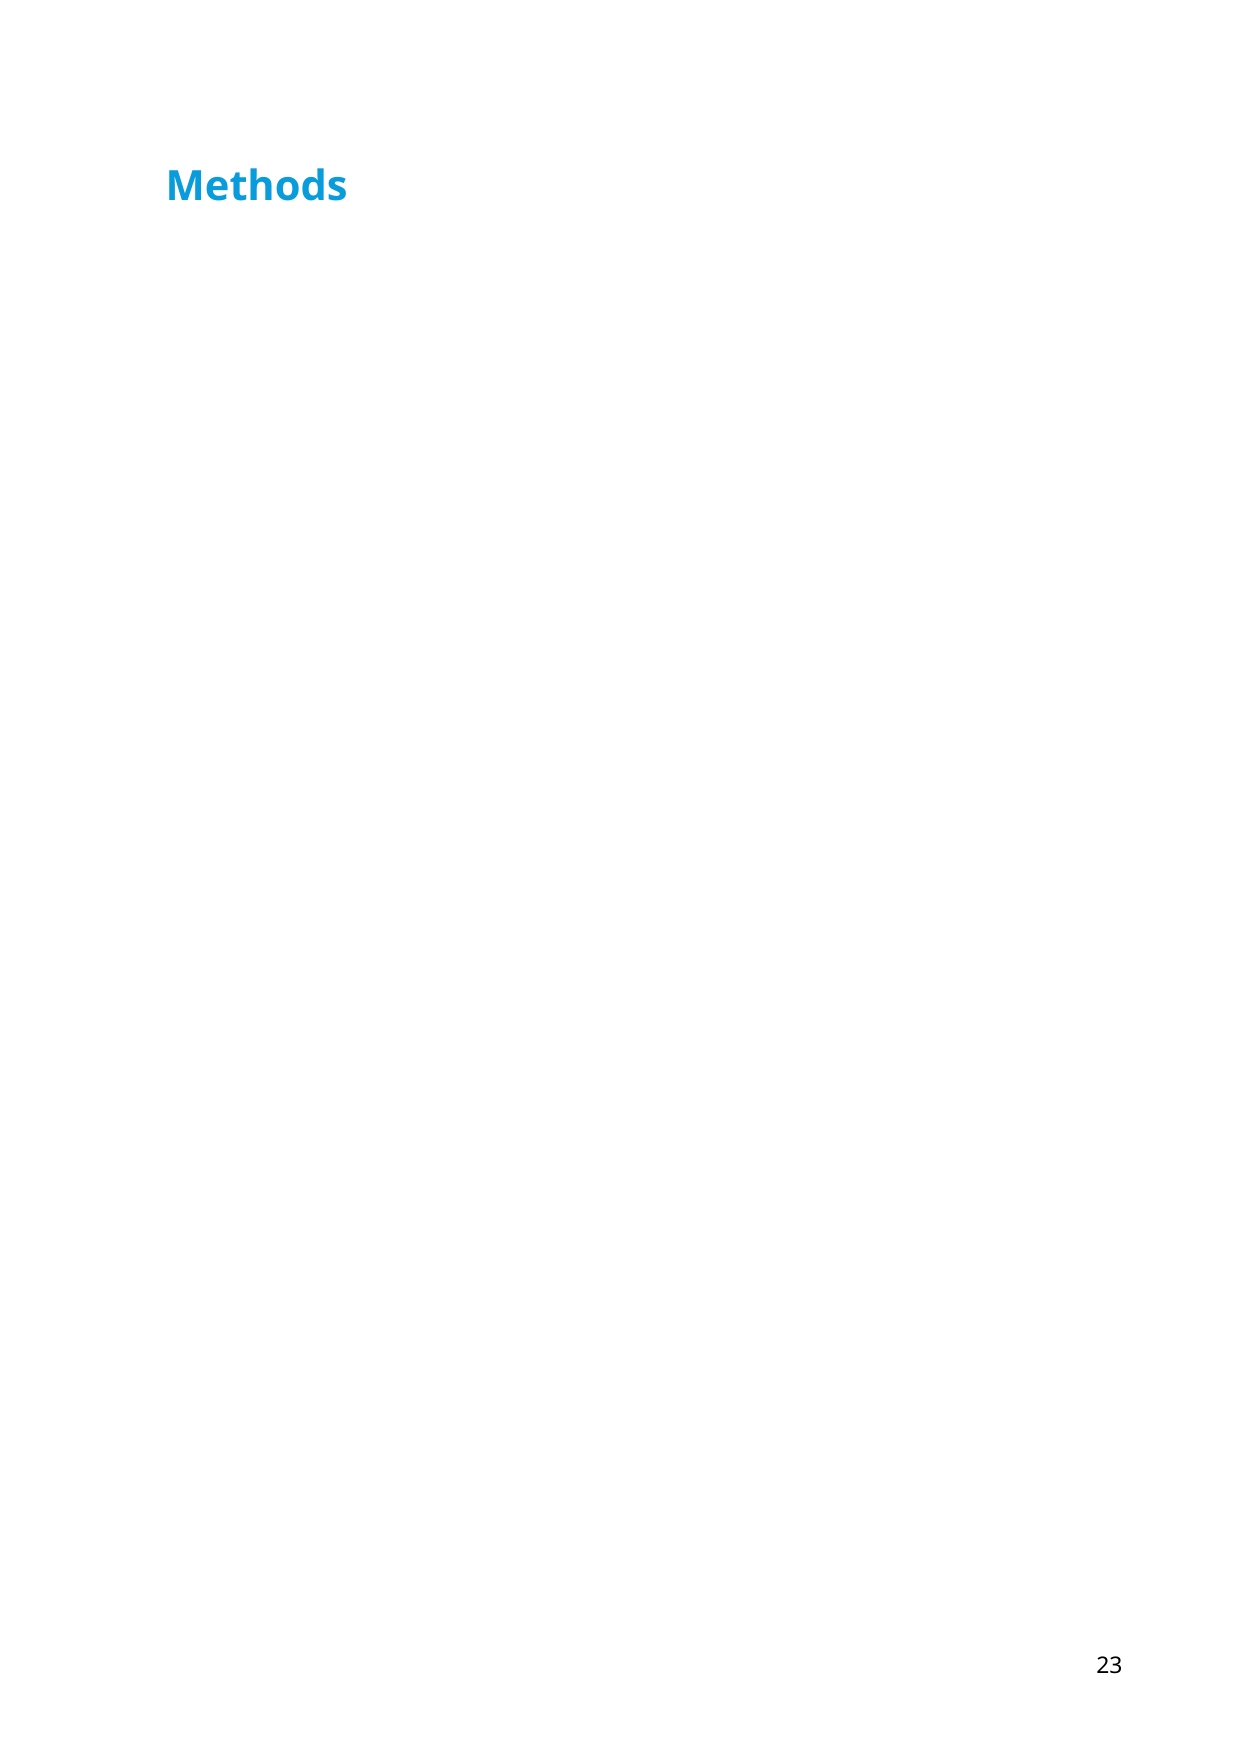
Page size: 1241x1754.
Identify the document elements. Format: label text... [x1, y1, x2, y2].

subtitle Methods [118, 156, 1122, 212]
